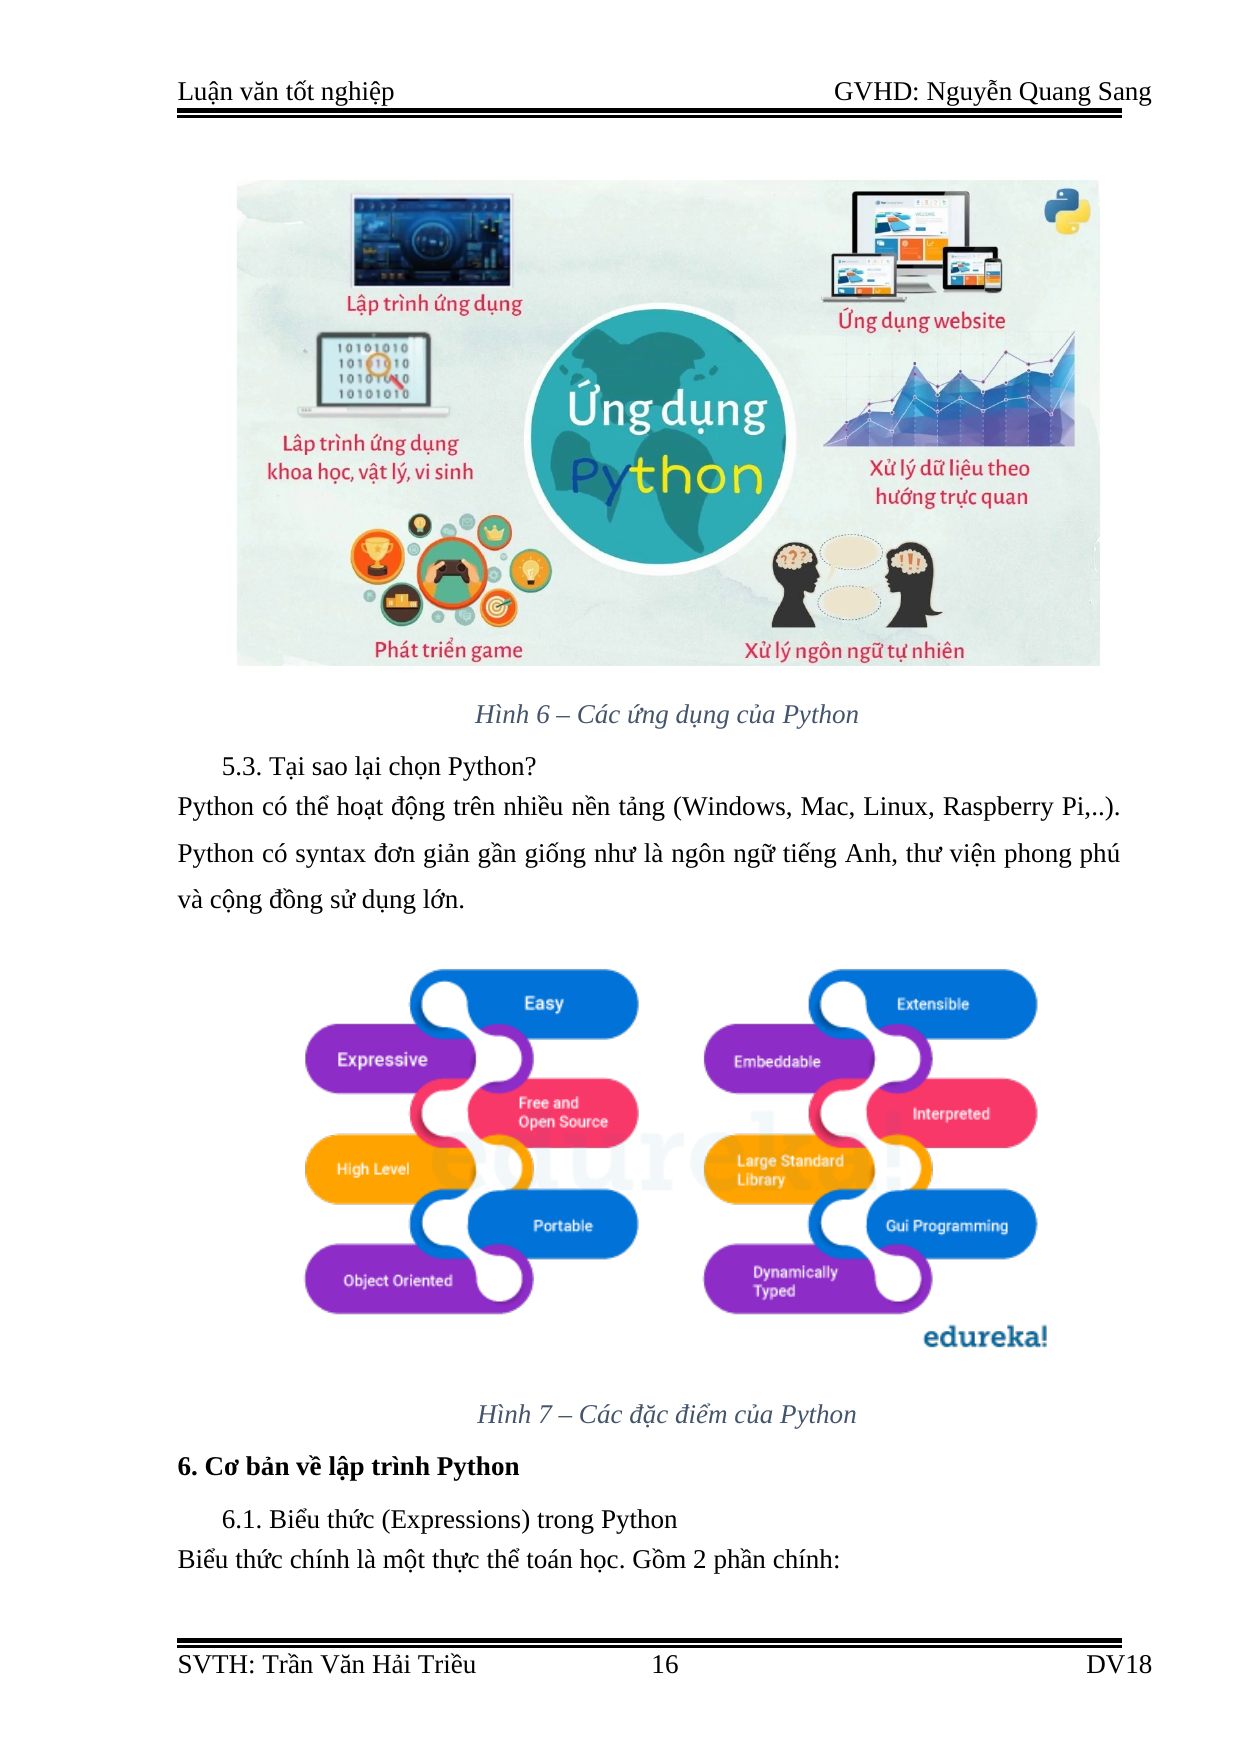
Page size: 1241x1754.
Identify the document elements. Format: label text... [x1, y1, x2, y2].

text Biểu thức (Expressions) trong Python [184, 1503, 1122, 1534]
text Hình 6 – Các ứng dụng của Python [214, 698, 1122, 729]
text Biểu thức chính là một thực thể toán học. Gồm 2 phần chính: [177, 1543, 1122, 1574]
picture [262, 946, 1075, 1366]
picture [236, 180, 1100, 666]
text Hình 7 – Các đặc điểm của Python [214, 1398, 1122, 1429]
text Python có thể hoạt động trên nhiều nền tảng (Windows, Mac, Linux, Raspberry Pi,..). Python có syntax đơn giản gần giống như là ngôn ngữ tiếng Anh, thư viện phong phú và cộng đồng sử dụng lớn. [177, 790, 1122, 915]
text Tại sao lại chọn Python? [184, 750, 1122, 781]
text Cơ bản về lập trình Python [177, 1450, 1122, 1481]
